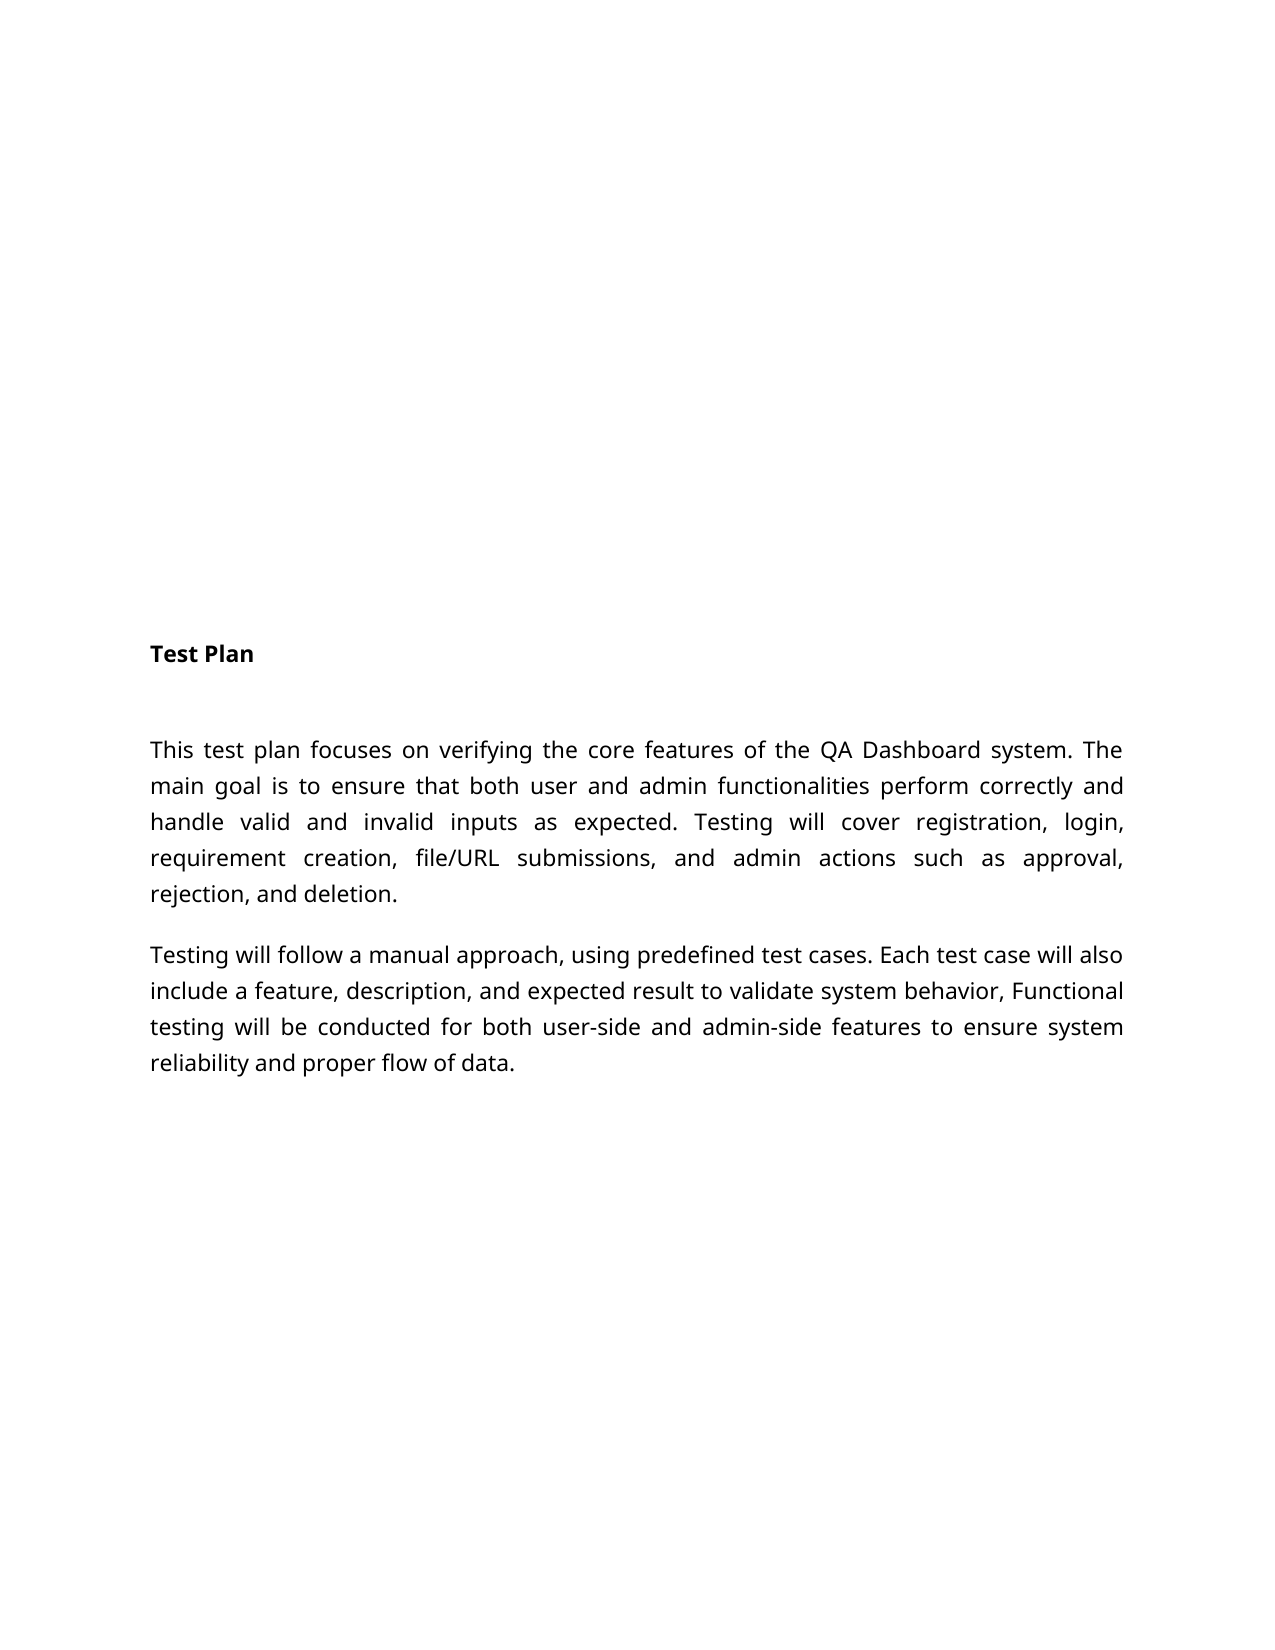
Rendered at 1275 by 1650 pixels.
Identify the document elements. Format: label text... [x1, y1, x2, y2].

text Testing will follow a manual approach, using predefined test cases. Each test case will also include a feature, description, and expected result to validate system behavior, Functional testing will be conducted for both user-side and admin-side features to ensure system reliability and proper flow of data. [150, 939, 1125, 1078]
text Test Plan [150, 637, 1125, 669]
text This test plan focuses on verifying the core features of the QA Dashboard system. The main goal is to ensure that both user and admin functionalities perform correctly and handle valid and invalid inputs as expected. Testing will cover registration, login, requirement creation, file/URL submissions, and admin actions such as approval, rejection, and deletion. [150, 698, 1125, 909]
